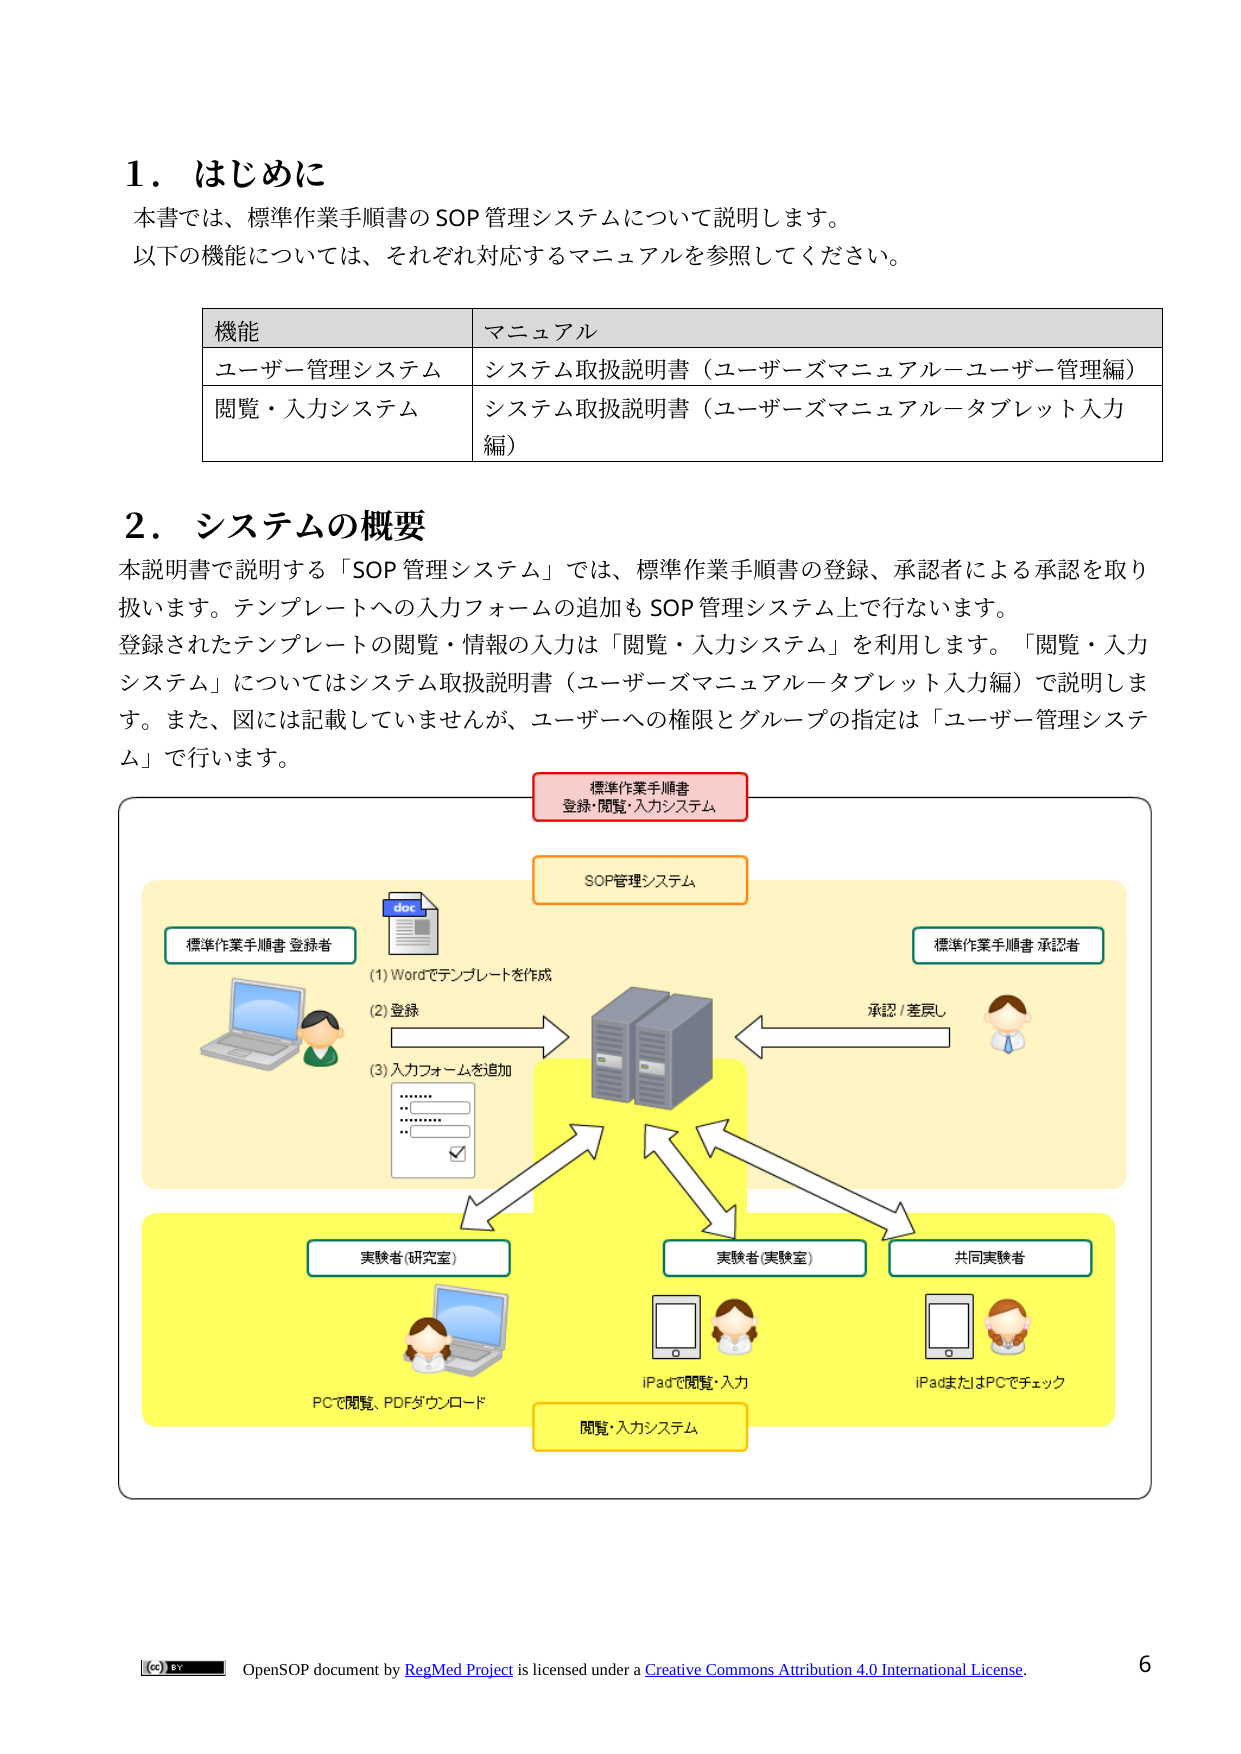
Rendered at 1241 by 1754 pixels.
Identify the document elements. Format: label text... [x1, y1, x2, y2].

text 以下の機能については、それぞれ対応するマニュアルを参照してください。 [133, 233, 1152, 271]
subtitle はじめに [118, 148, 1152, 196]
table_cell ユーザー管理システム [203, 348, 472, 385]
picture [118, 772, 1152, 1534]
text 本書では、標準作業手順書のSOP管理システムについて説明します。 [133, 196, 1152, 233]
picture [141, 1660, 226, 1676]
text 登録されたテンプレートの閲覧・情報の入力は「閲覧・入力システム」を利用します。「閲覧・入力システム」についてはシステム取扱説明書（ユーザーズマニュアル－タブレット入力編）で説明します。また、図には記載していませんが、ユーザーへの権限とグループの指定は「ユーザー管理システム」で行います。 [118, 623, 1152, 772]
table_cell システム取扱説明書（ユーザーズマニュアル－ユーザー管理編） [473, 348, 1162, 385]
table_cell 閲覧・入力システム [203, 386, 472, 461]
table_header マニュアル [473, 309, 1162, 347]
table_cell システム取扱説明書（ユーザーズマニュアル－タブレット入力編） [473, 386, 1162, 461]
subtitle システムの概要 [118, 500, 1152, 548]
table_header 機能 [203, 309, 472, 347]
text 本説明書で説明する「SOP管理システム」では、標準作業手順書の登録、承認者による承認を取り扱います。テンプレートへの入力フォームの追加もSOP管理システム上で行ないます。 [118, 548, 1152, 623]
